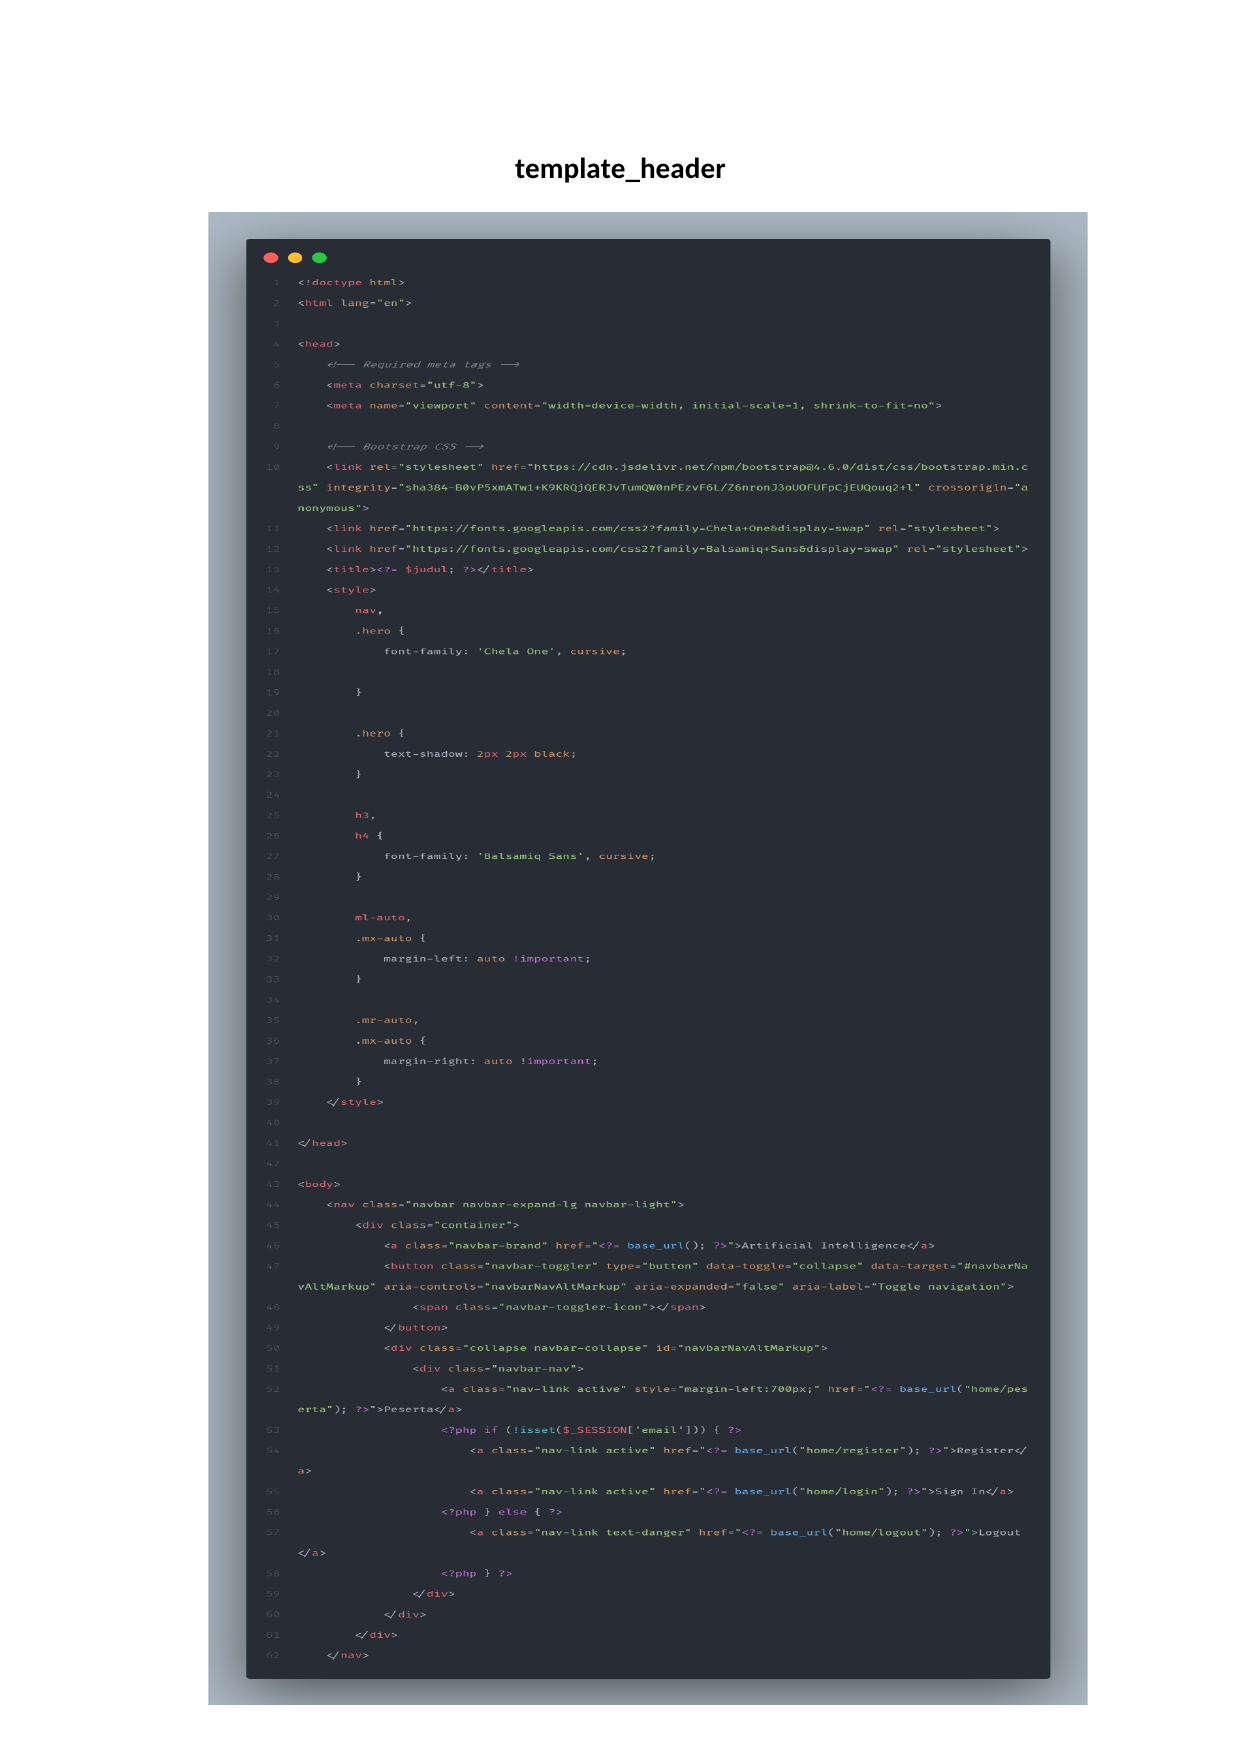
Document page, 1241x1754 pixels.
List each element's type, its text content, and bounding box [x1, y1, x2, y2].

picture [208, 212, 1088, 1705]
text template_header [150, 150, 1090, 186]
